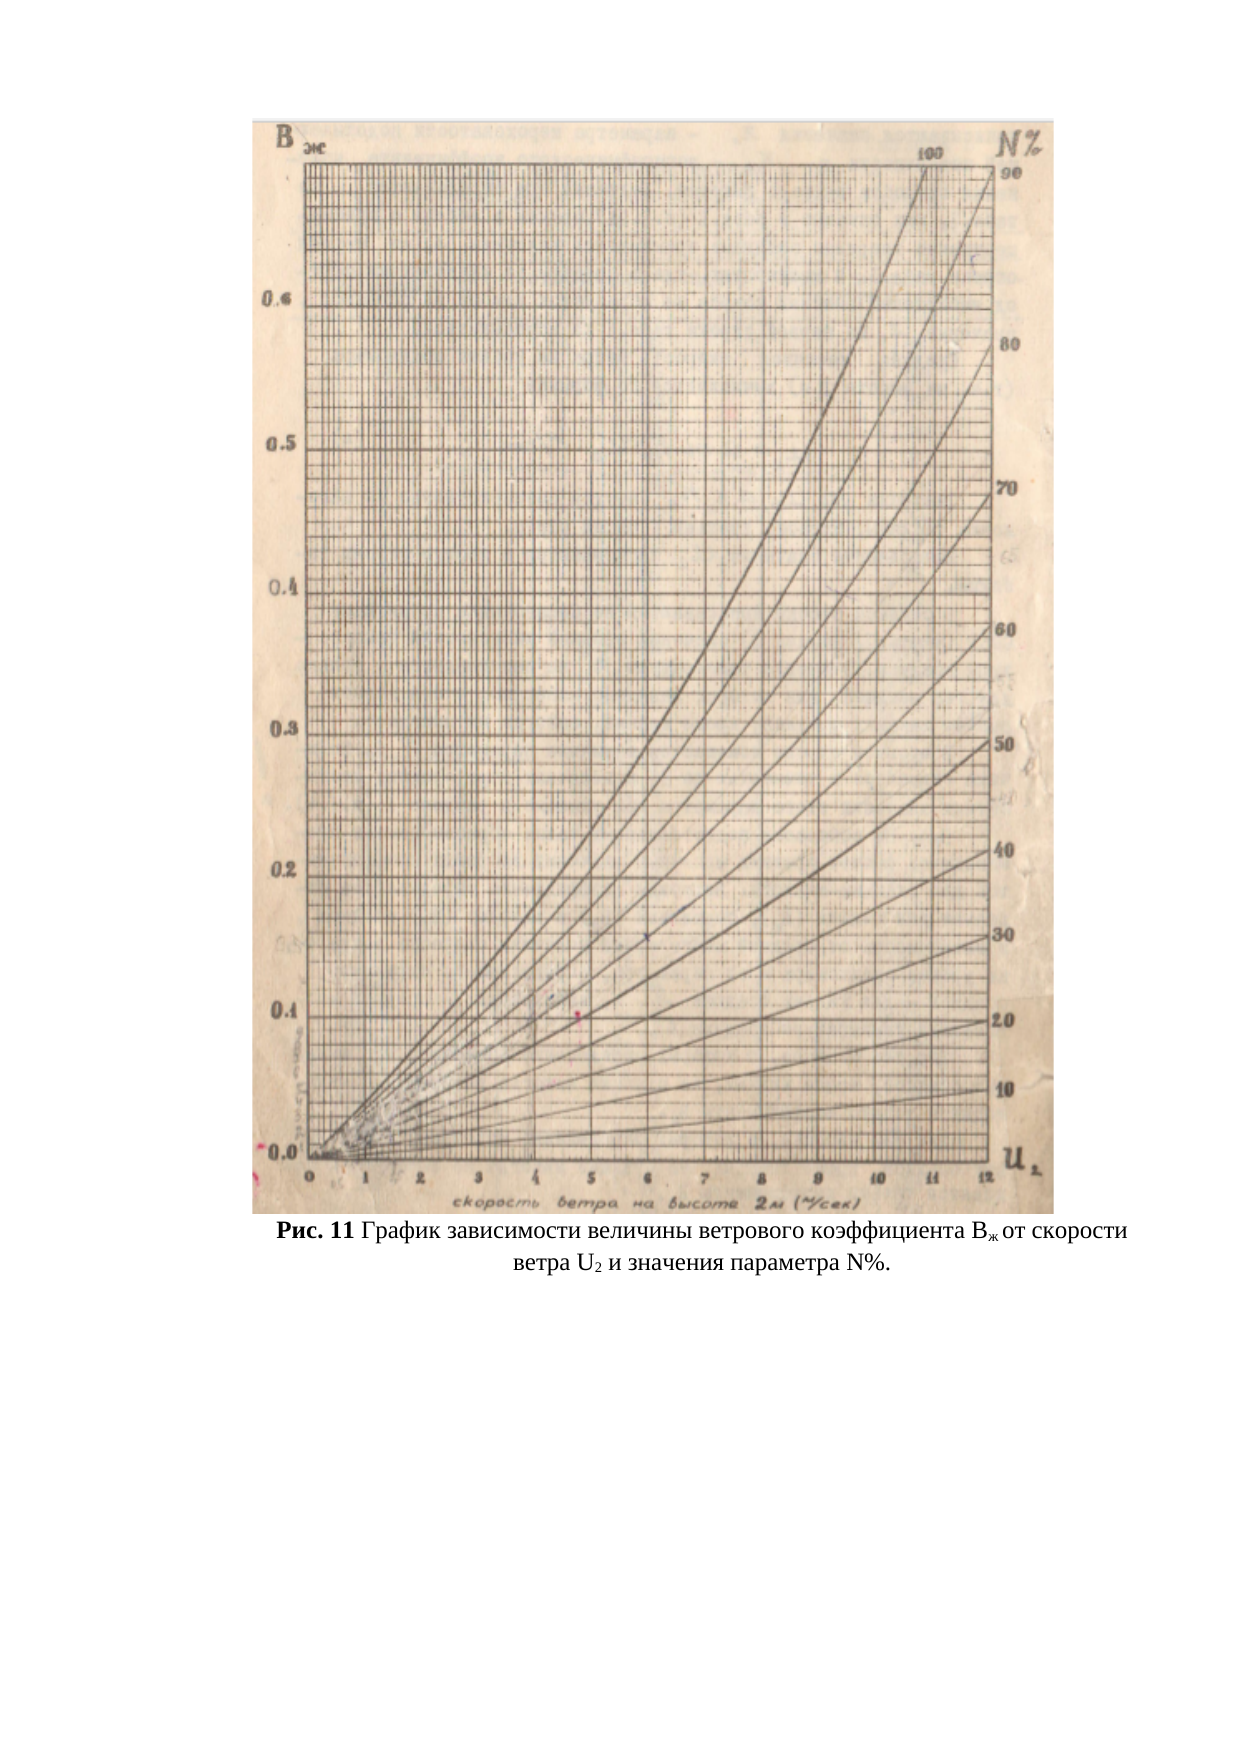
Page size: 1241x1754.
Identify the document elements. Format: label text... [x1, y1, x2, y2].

picture [252, 118, 1054, 1214]
list Рис. 11 График зависимости величины ветрового коэффициента Вж от скорости ветра U2 и значения параметра N%. [252, 1216, 1152, 1275]
